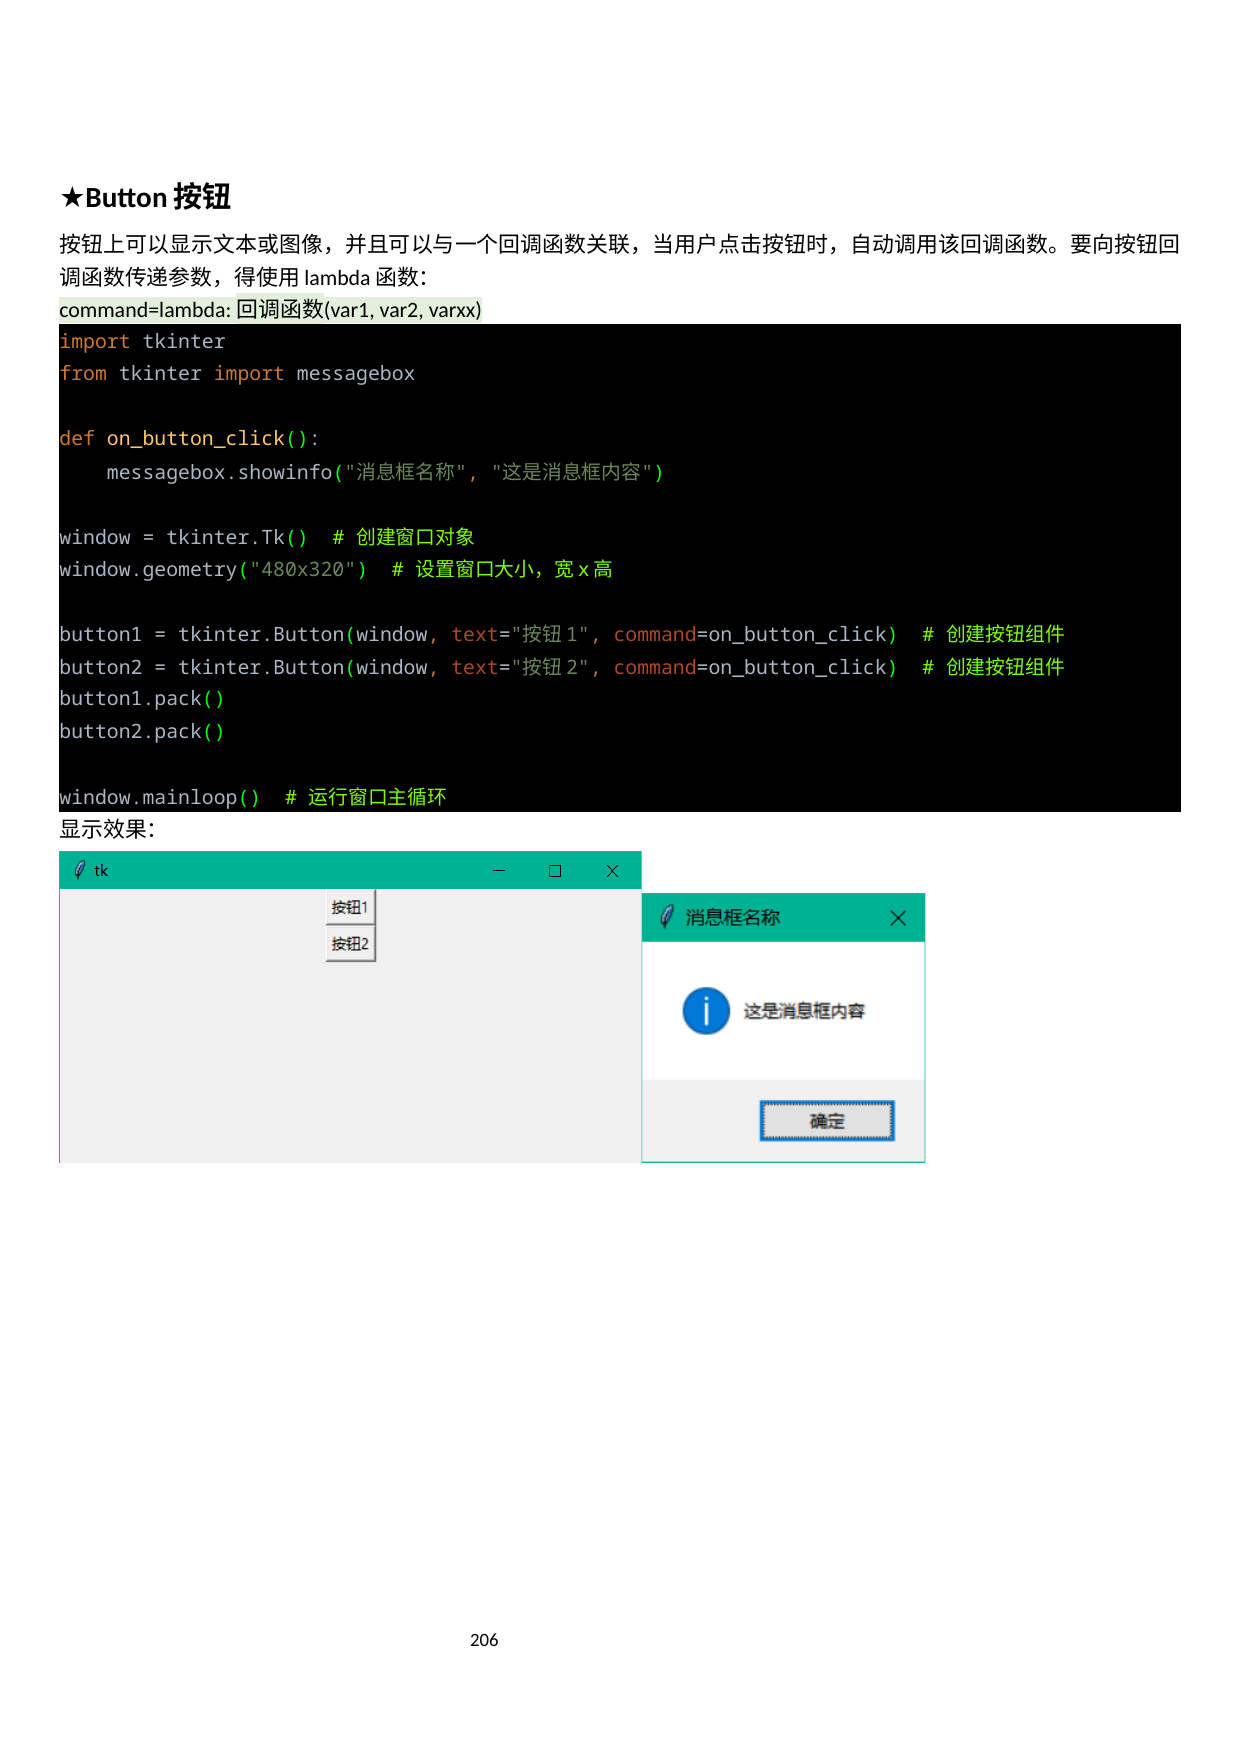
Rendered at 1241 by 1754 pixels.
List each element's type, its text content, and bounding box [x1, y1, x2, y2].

text ★Button按钮 [59, 162, 1181, 227]
picture [59, 851, 926, 1163]
text import tkinter from tkinter import messagebox def on_button_click(): messagebox.showinfo("消息框名称", "这是消息框内容") window = tkinter.Tk() # 创建窗口对象 window.geometry("480x320") # 设置窗口大小，宽x高 button1 = tkinter.Button(window, text="按钮1", command=on_button_click) # 创建按钮组件 button2 = tkinter.Button(window, text="按钮2", command=on_button_click) # 创建按钮组件 button1.pack() button2.pack() window.mainloop() # 运行窗口主循环 [59, 324, 1181, 812]
text command=lambda: 回调函数(var1, var2, varxx) [59, 292, 1181, 324]
text 按钮上可以显示文本或图像，并且可以与一个回调函数关联，当用户点击按钮时，自动调用该回调函数。要向按钮回调函数传递参数，得使用lambda函数： [59, 227, 1181, 292]
text 显示效果： [59, 812, 1181, 844]
